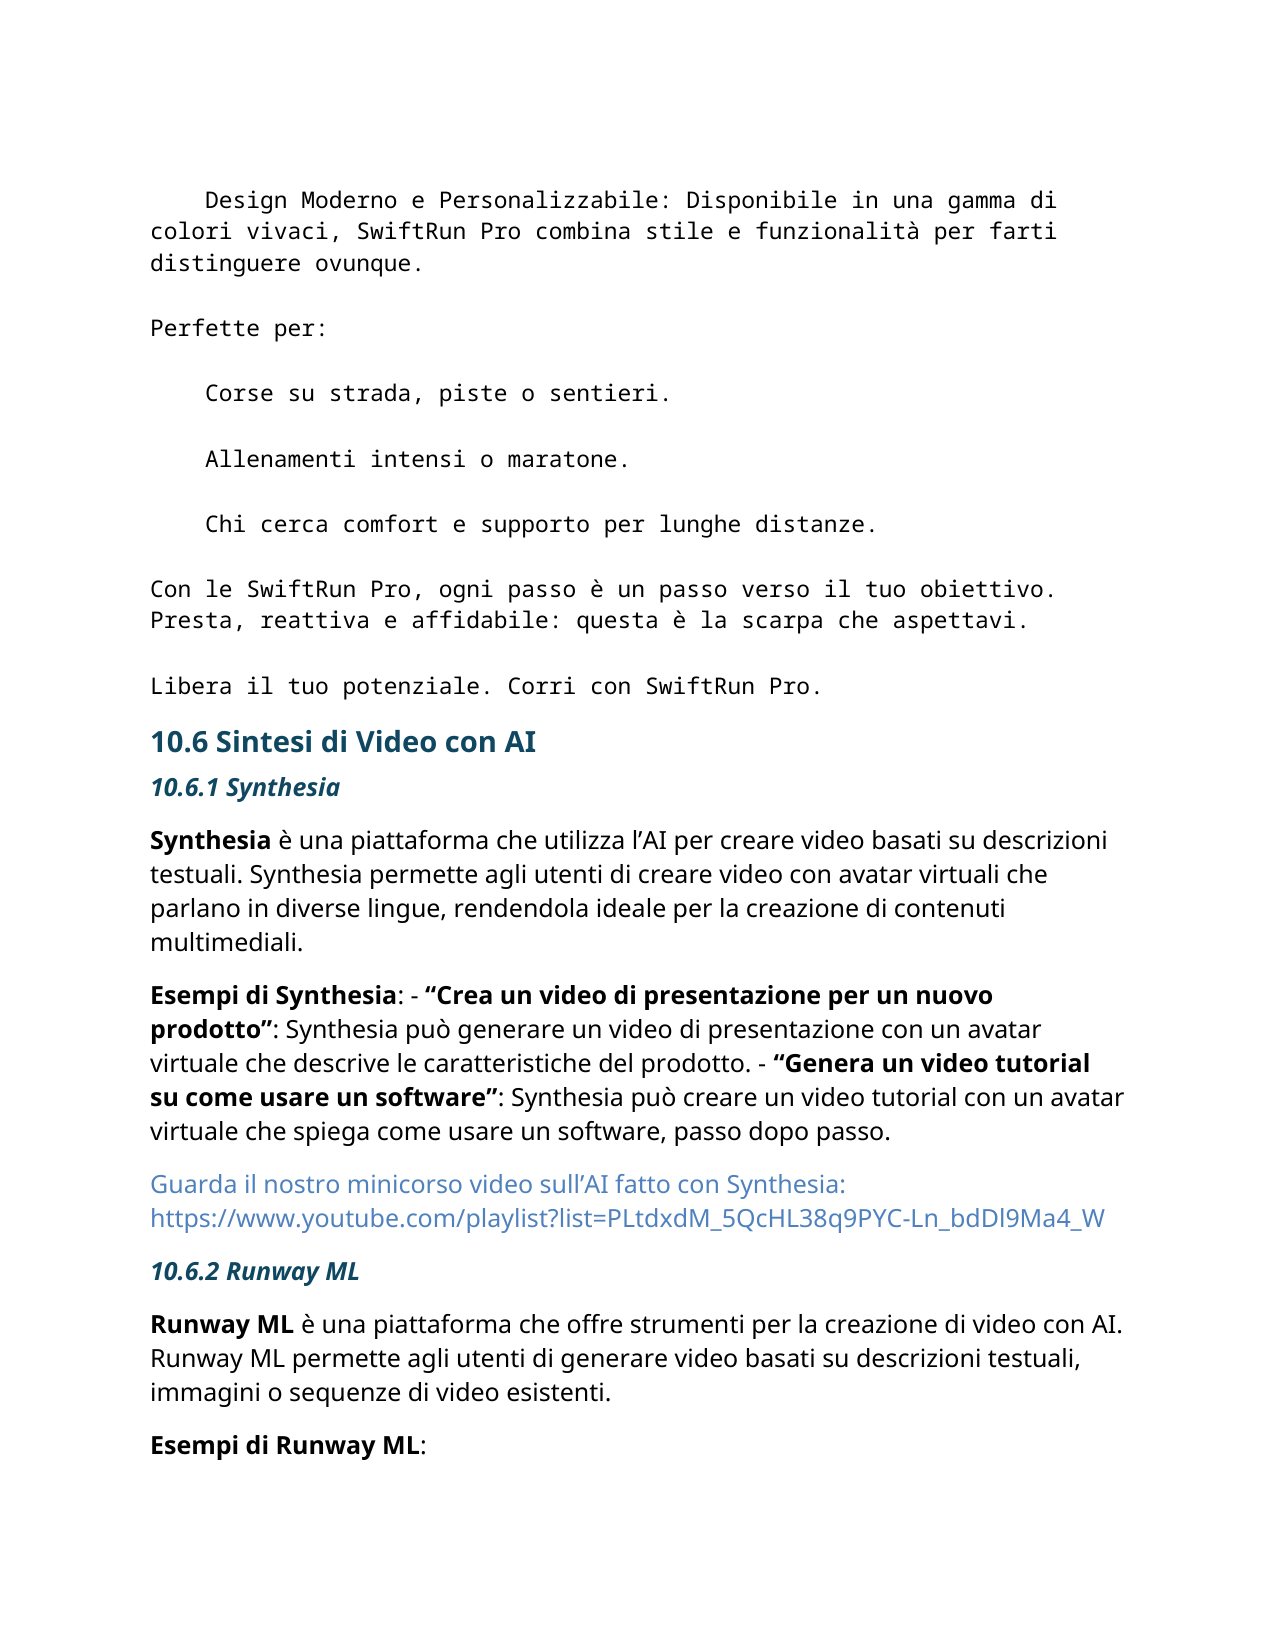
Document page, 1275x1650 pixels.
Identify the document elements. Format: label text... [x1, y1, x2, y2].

text Guarda il nostro minicorso video sull’AI fatto con Synthesia: https://www.youtube.com/playlist?list=PLtdxdM_5QcHL38q9PYC-Ln_bdDl9Ma4_W [150, 1167, 1125, 1235]
text Synthesia è una piattaforma che utilizza l’AI per creare video basati su descrizioni testuali. Synthesia permette agli utenti di creare video con avatar virtuali che parlano in diverse lingue, rendendola ideale per la creazione di contenuti multimediali. [150, 823, 1125, 959]
subtitle 10.6.1 Synthesia [150, 770, 1125, 804]
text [150, 150, 1125, 701]
subtitle 10.6.2 Runway ML [150, 1253, 1125, 1288]
subtitle 10.6 Sintesi di Video con AI [150, 722, 1125, 761]
text Runway ML è una piattaforma che offre strumenti per la creazione di video con AI. Runway ML permette agli utenti di generare video basati su descrizioni testuali, immagini o sequenze di video esistenti. [150, 1306, 1125, 1408]
text Esempi di Runway ML: [150, 1427, 1125, 1461]
text Esempi di Synthesia: - “Crea un video di presentazione per un nuovo prodotto”: Synthesia può generare un video di presentazione con un avatar virtuale che descrive le caratteristiche del prodotto. - “Genera un video tutorial su come usare un software”: Synthesia può creare un video tutorial con un avatar virtuale che spiega come usare un software, passo dopo passo. [150, 978, 1125, 1148]
